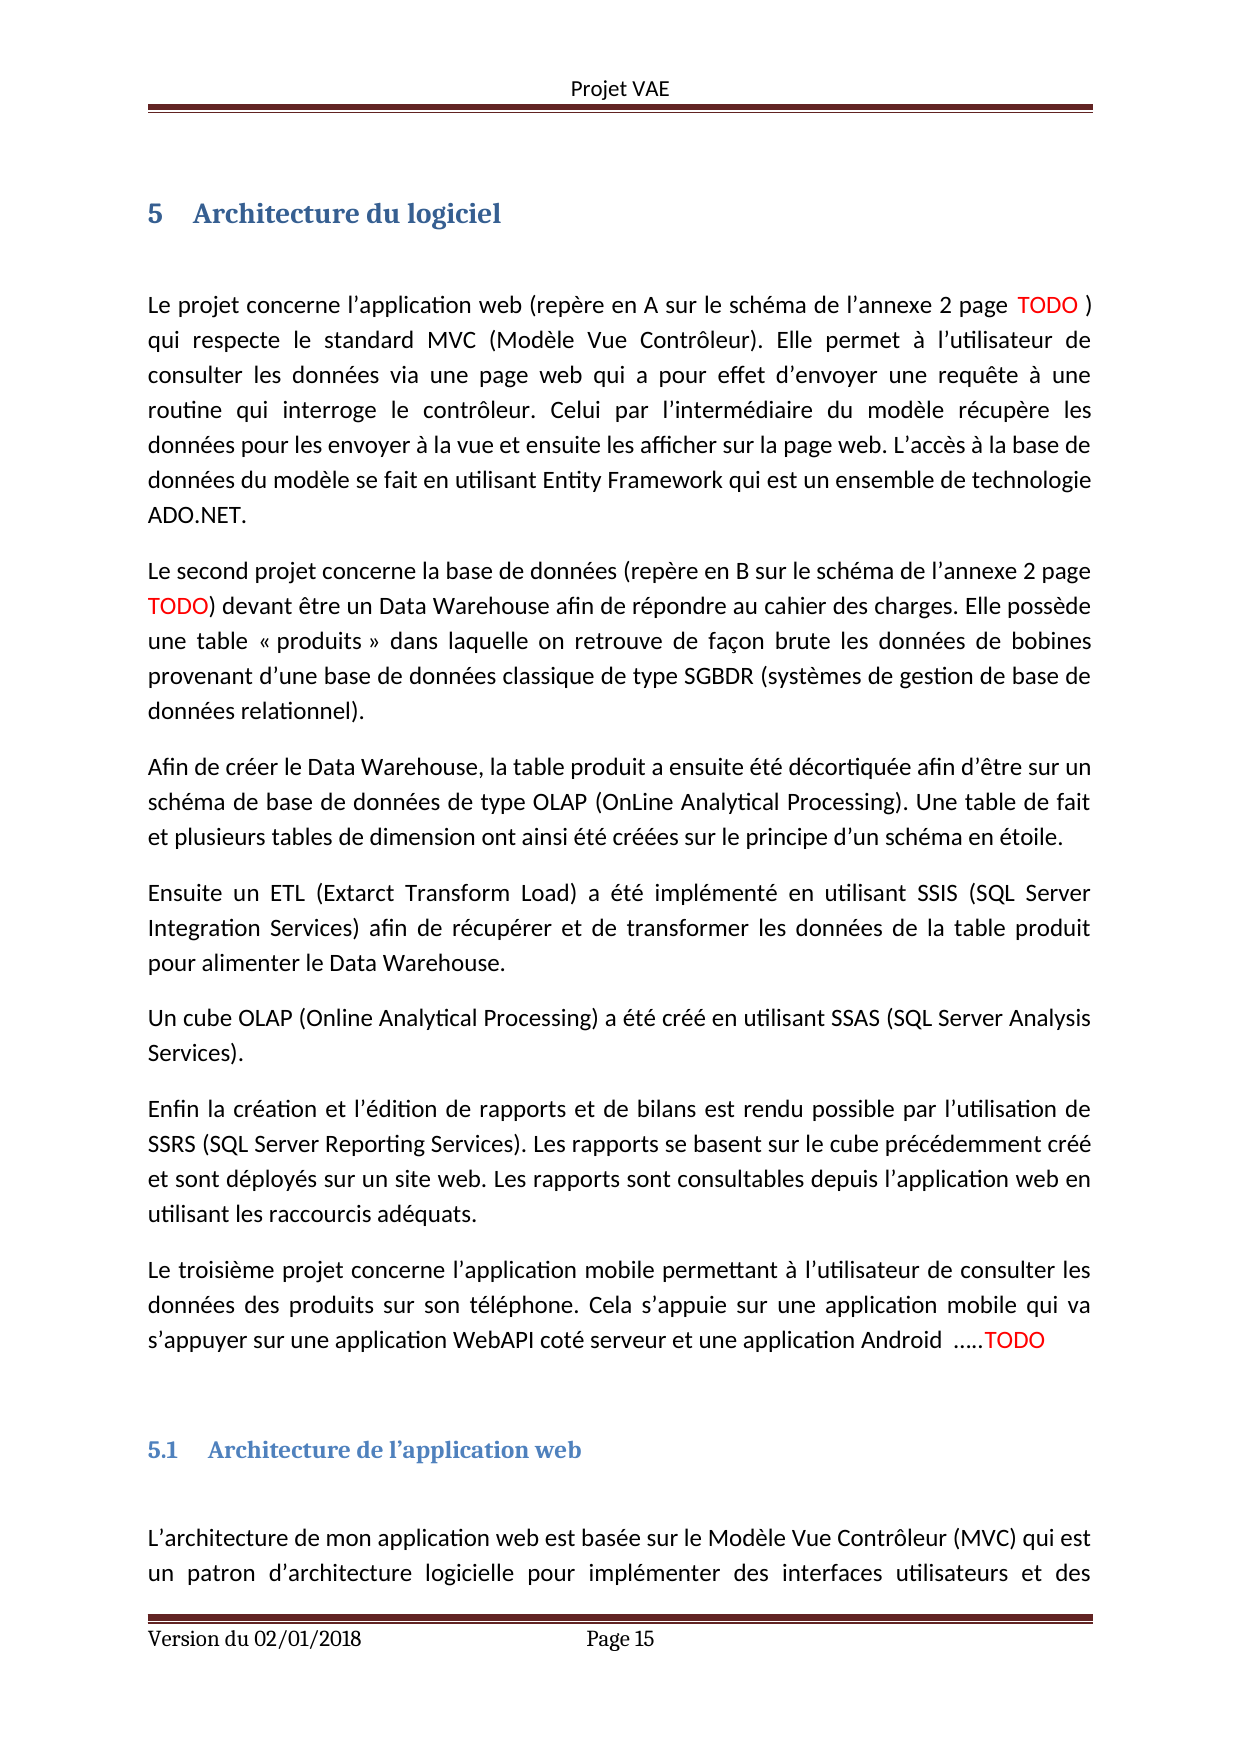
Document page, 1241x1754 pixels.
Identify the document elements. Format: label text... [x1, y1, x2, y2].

text Le troisième projet concerne l’application mobile permettant à l’utilisateur de consulter les données des produits sur son téléphone. Cela s’appuie sur une application mobile qui va s’appuyer sur une application WebAPI coté serveur et une application Android …..TODO [148, 1254, 1093, 1355]
text Le projet concerne l’application web (repère en A sur le schéma de l’annexe 2 page TODO ) qui respecte le standard MVC (Modèle Vue Contrôleur). Elle permet à l’utilisateur de consulter les données via une page web qui a pour effet d’envoyer une requête à une routine qui interroge le contrôleur. Celui par l’intermédiaire du modèle récupère les données pour les envoyer à la vue et ensuite les afficher sur la page web. L’accès à la base de données du modèle se fait en utilisant Entity Framework qui est un ensemble de technologie ADO.NET. [148, 289, 1093, 530]
text Le second projet concerne la base de données (repère en B sur le schéma de l’annexe 2 page TODO) devant être un Data Warehouse afin de répondre au cahier des charges. Elle possède une table « produits » dans laquelle on retrouve de façon brute les données de bobines provenant d’une base de données classique de type SGBDR (systèmes de gestion de base de données relationnel). [148, 555, 1093, 726]
subtitle Architecture de l’application web [148, 1436, 1093, 1464]
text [148, 1522, 1093, 1587]
subtitle Architecture du logiciel [148, 198, 1093, 231]
text Afin de créer le Data Warehouse, la table produit a ensuite été décortiquée afin d’être sur un schéma de base de données de type OLAP (OnLine Analytical Processing). Une table de fait et plusieurs tables de dimension ont ainsi été créées sur le principe d’un schéma en étoile. [148, 751, 1093, 851]
text Enfin la création et l’édition de rapports et de bilans est rendu possible par l’utilisation de SSRS (SQL Server Reporting Services). Les rapports se basent sur le cube précédemment créé et sont déployés sur un site web. Les rapports sont consultables depuis l’application web en utilisant les raccourcis adéquats. [148, 1093, 1093, 1229]
text Ensuite un ETL (Extarct Transform Load) a été implémenté en utilisant SSIS (SQL Server Integration Services) afin de récupérer et de transformer les données de la table produit pour alimenter le Data Warehouse. [148, 877, 1093, 977]
text Un cube OLAP (Online Analytical Processing) a été créé en utilisant SSAS (SQL Server Analysis Services). [148, 1002, 1093, 1068]
